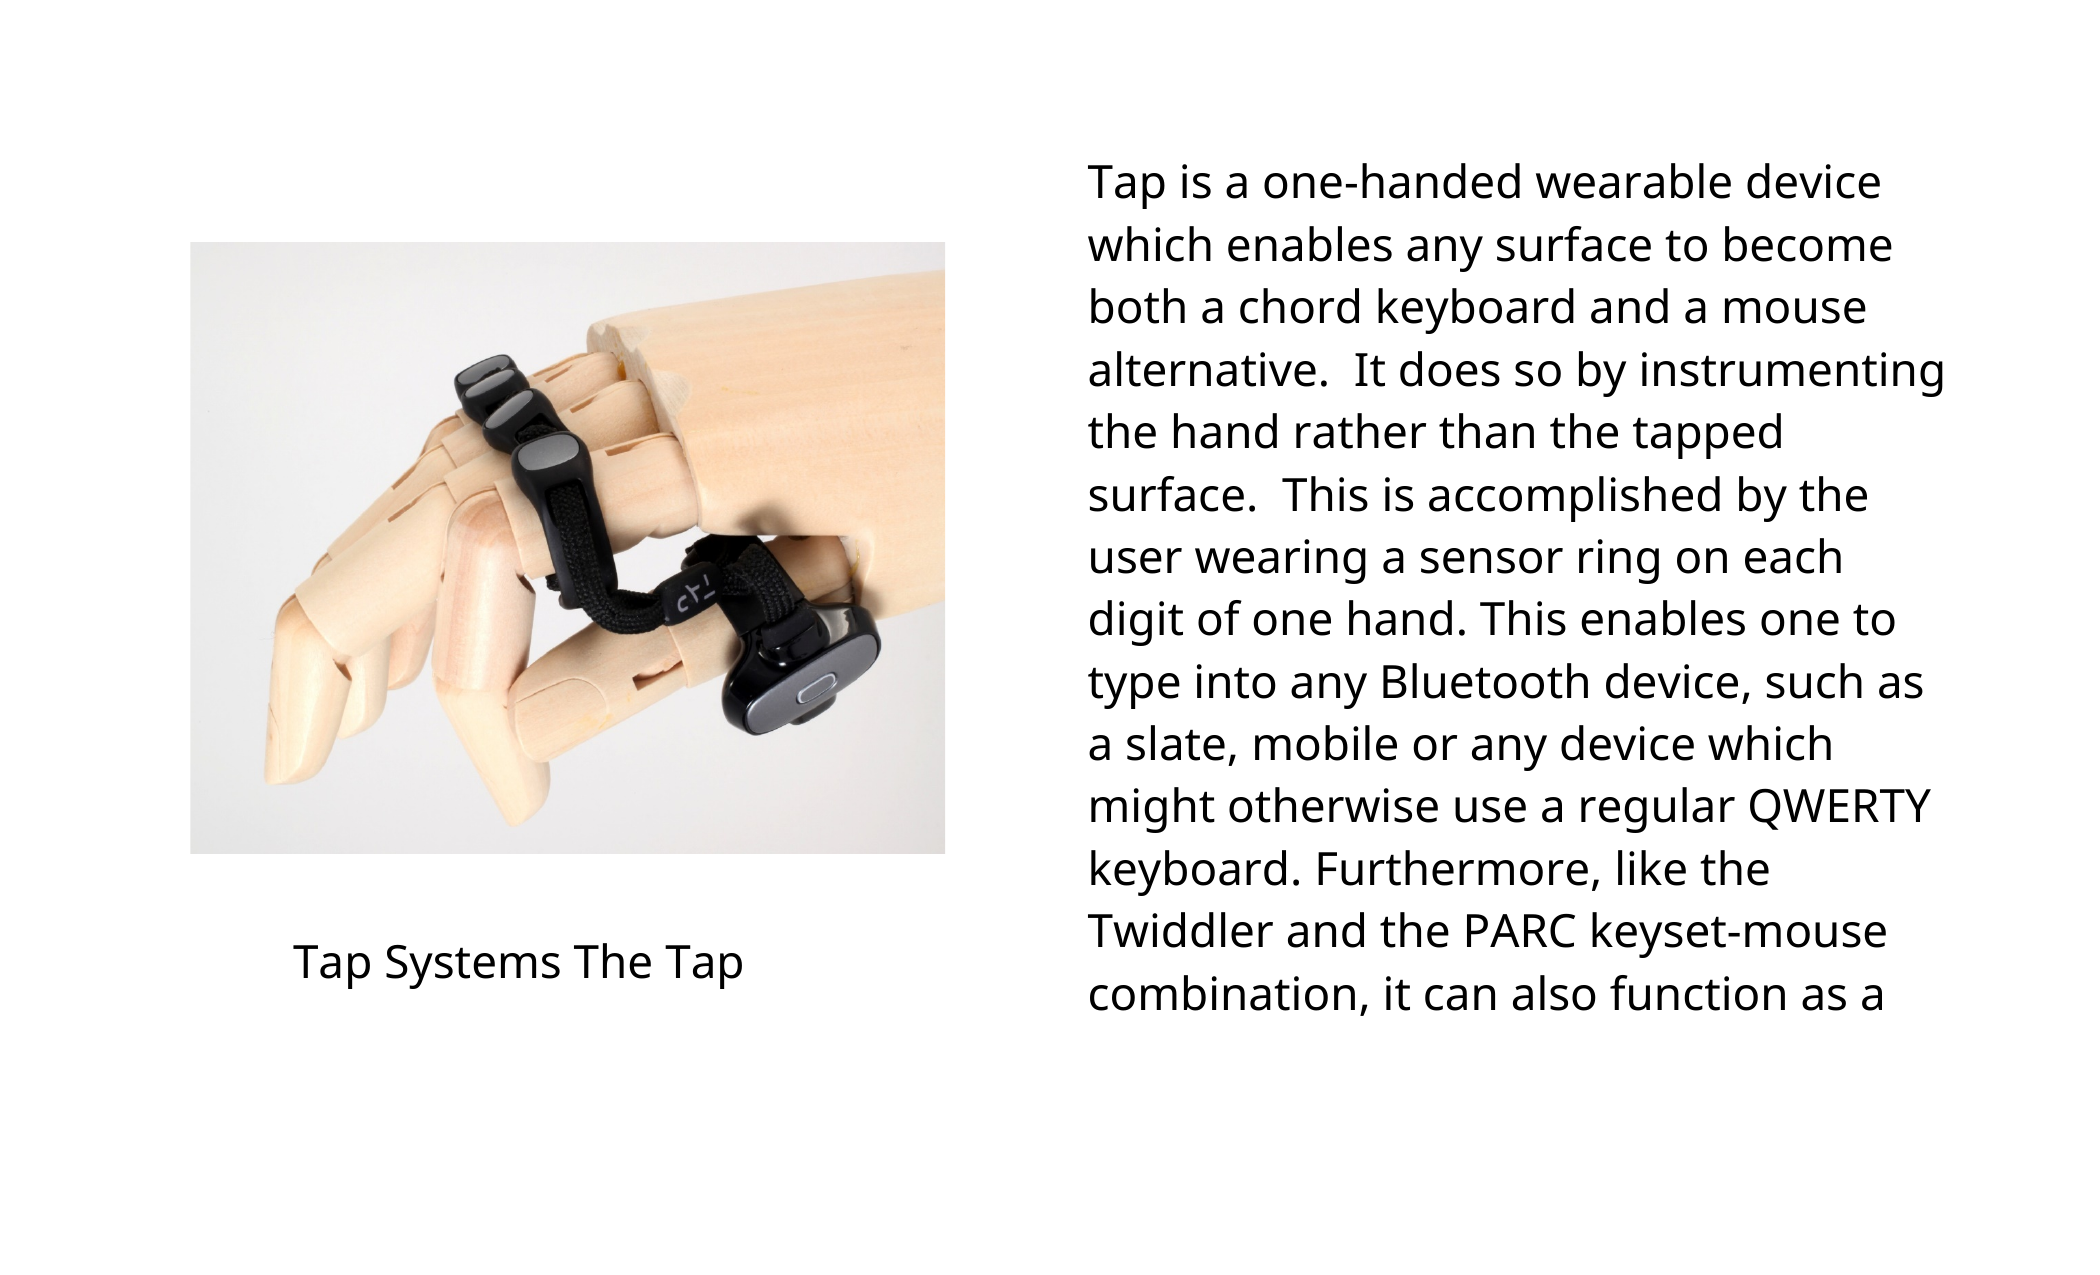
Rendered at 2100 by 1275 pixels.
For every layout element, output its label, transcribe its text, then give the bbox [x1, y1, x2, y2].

picture [188, 242, 945, 852]
text Tap Systems The Tap [150, 930, 1012, 992]
